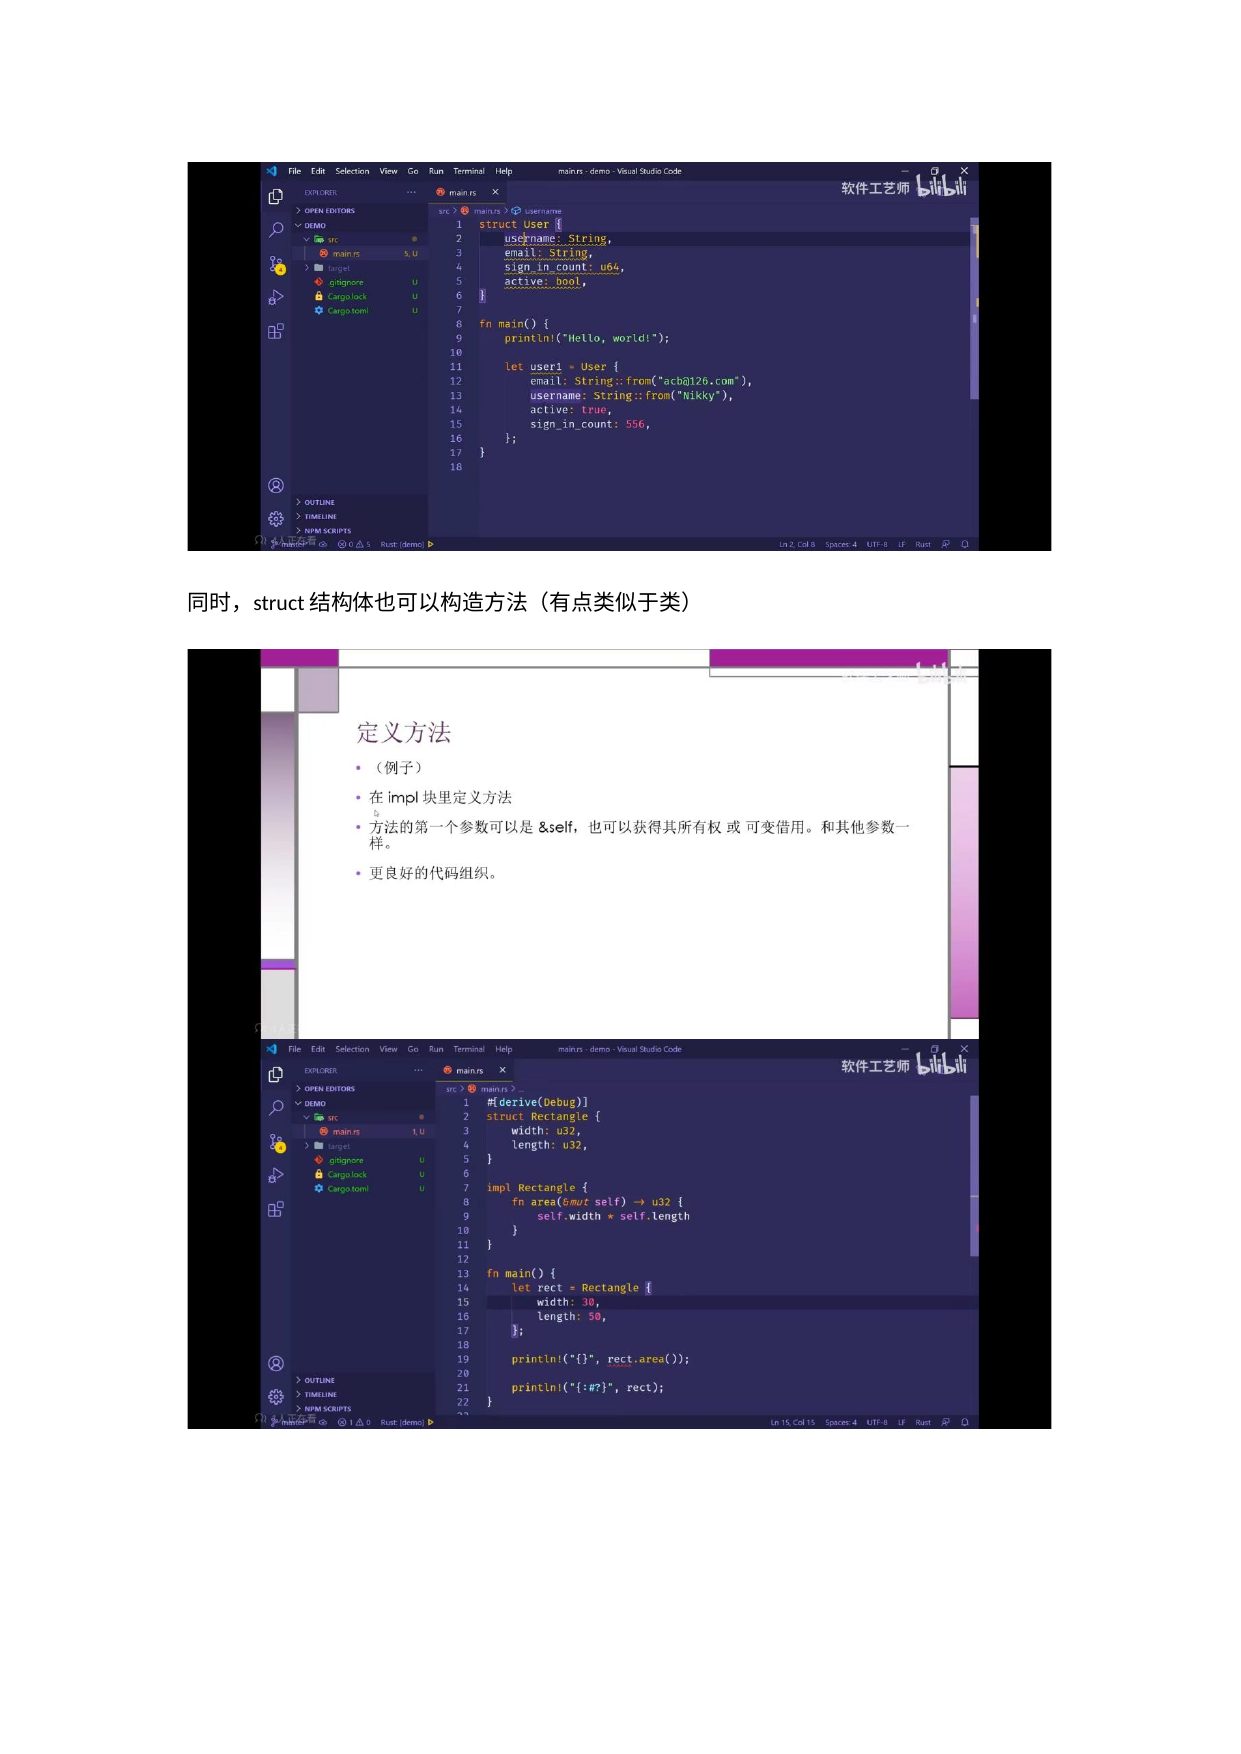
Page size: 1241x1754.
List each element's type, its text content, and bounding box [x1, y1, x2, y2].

list 同时，struct结构体也可以构造方法（有点类似于类） [187, 584, 1053, 617]
picture [187, 162, 1052, 551]
picture [187, 649, 1052, 1429]
